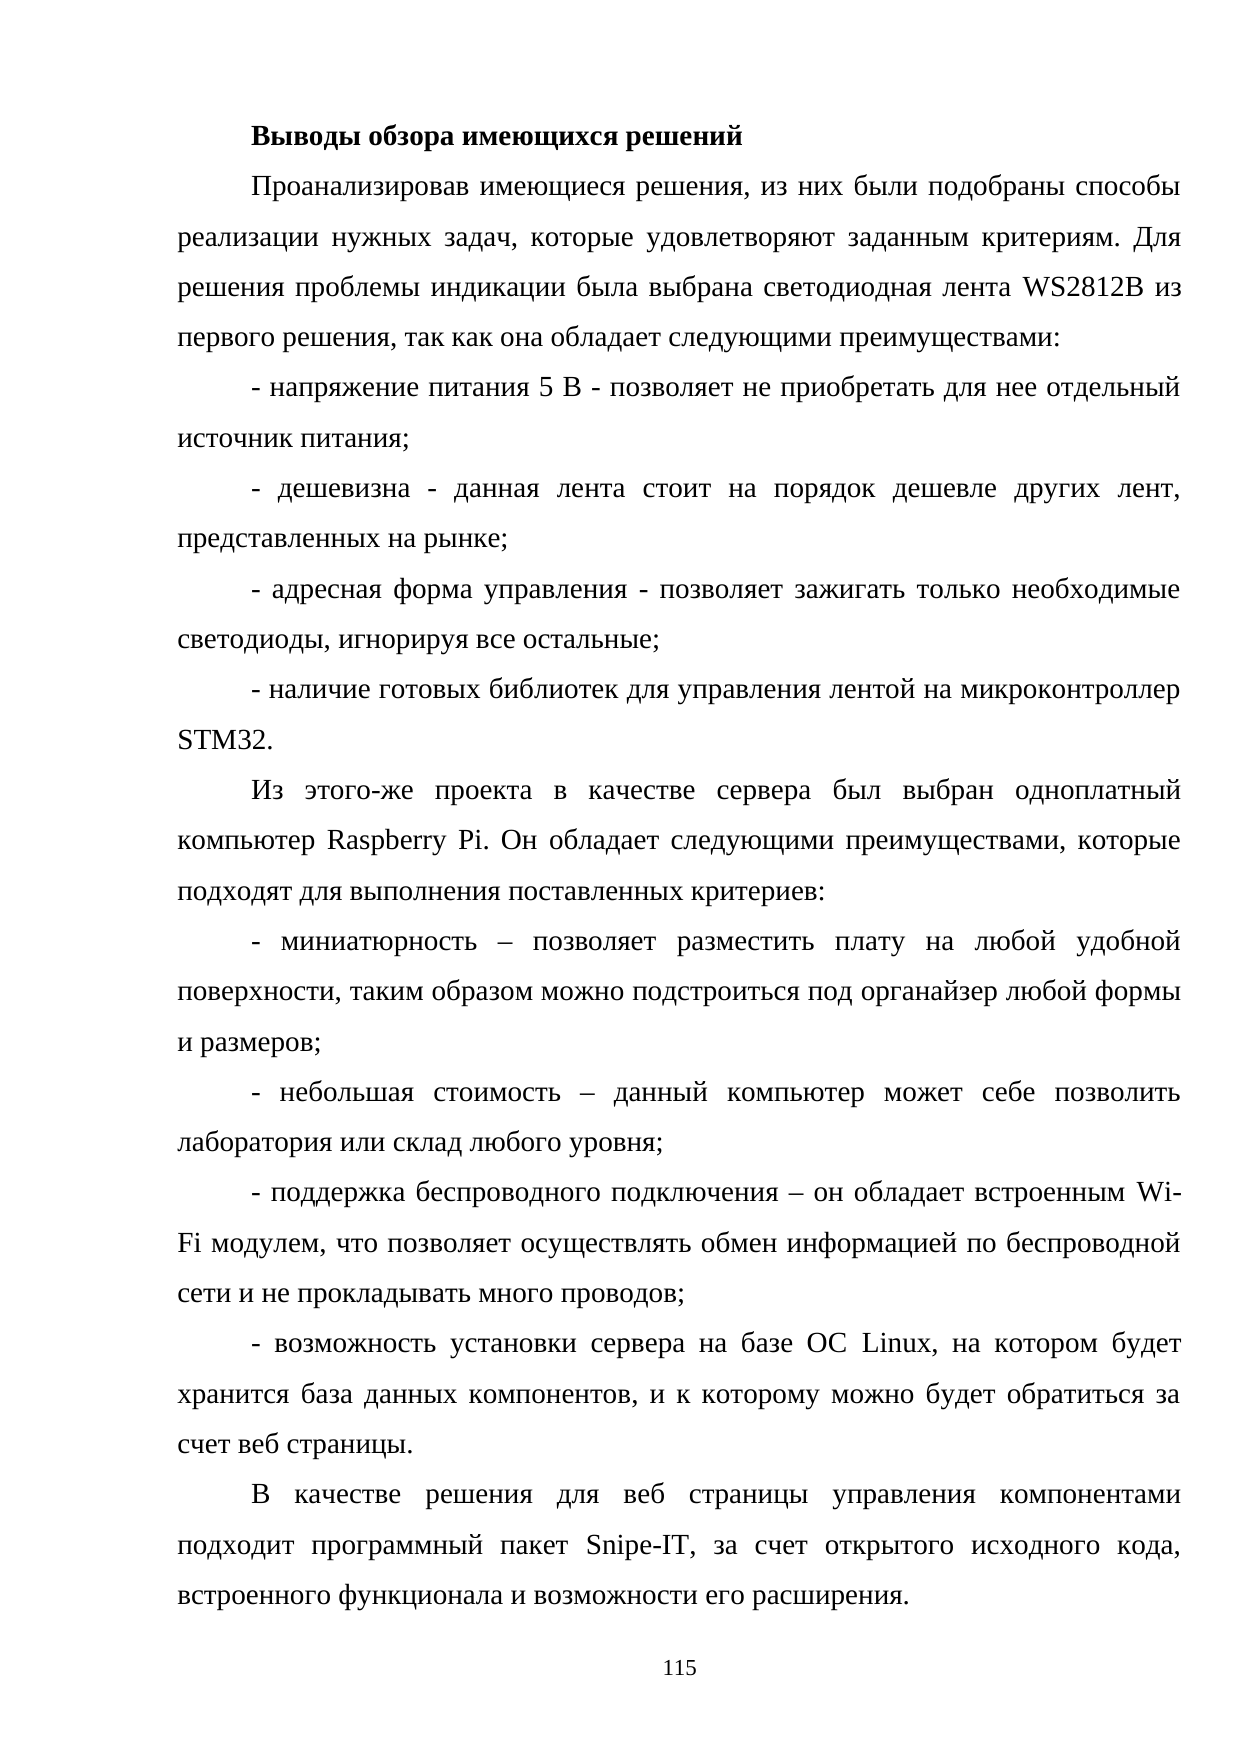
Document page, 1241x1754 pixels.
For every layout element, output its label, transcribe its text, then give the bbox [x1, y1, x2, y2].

text - поддержка беспроводного подключения – он обладает встроенным Wi-Fi модулем, что позволяет осуществлять обмен информацией по беспроводной сети и не прокладывать много проводов; [177, 1174, 1182, 1309]
text Из этого-же проекта в качестве сервера был выбран одноплатный компьютер Raspberry Pi. Он обладает следующими преимуществами, которые подходят для выполнения поставленных критериев: [177, 772, 1182, 906]
text В качестве решения для веб страницы управления компонентами подходит программный пакет Snipe-IT, за счет открытого исходного кода, встроенного функционала и возможности его расширения. [177, 1476, 1182, 1611]
text - напряжение питания 5 В - позволяет не приобретать для нее отдельный источник питания; [177, 369, 1182, 453]
text - наличие готовых библиотек для управления лентой на микроконтроллер STM32. [177, 671, 1182, 755]
text Выводы обзора имеющихся решений [177, 118, 1182, 152]
text - миниатюрность – позволяет разместить плату на любой удобной поверхности, таким образом можно подстроиться под органайзер любой формы и размеров; [177, 923, 1182, 1057]
text - возможность установки сервера на базе ОС Linux, на котором будет хранится база данных компонентов, и к которому можно будет обратиться за счет веб страницы. [177, 1326, 1182, 1460]
text - дешевизна - данная лента стоит на порядок дешевле других лент, представленных на рынке; [177, 470, 1182, 554]
text - адресная форма управления - позволяет зажигать только необходимые светодиоды, игнорируя все остальные; [177, 571, 1182, 655]
text Проанализировав имеющиеся решения, из них были подобраны способы реализации нужных задач, которые удовлетворяют заданным критериям. Для решения проблемы индикации была выбрана светодиодная лента WS2812B из первого решения, так как она обладает следующими преимуществами: [177, 168, 1182, 353]
text - небольшая стоимость – данный компьютер может себе позволить лаборатория или склад любого уровня; [177, 1074, 1182, 1158]
